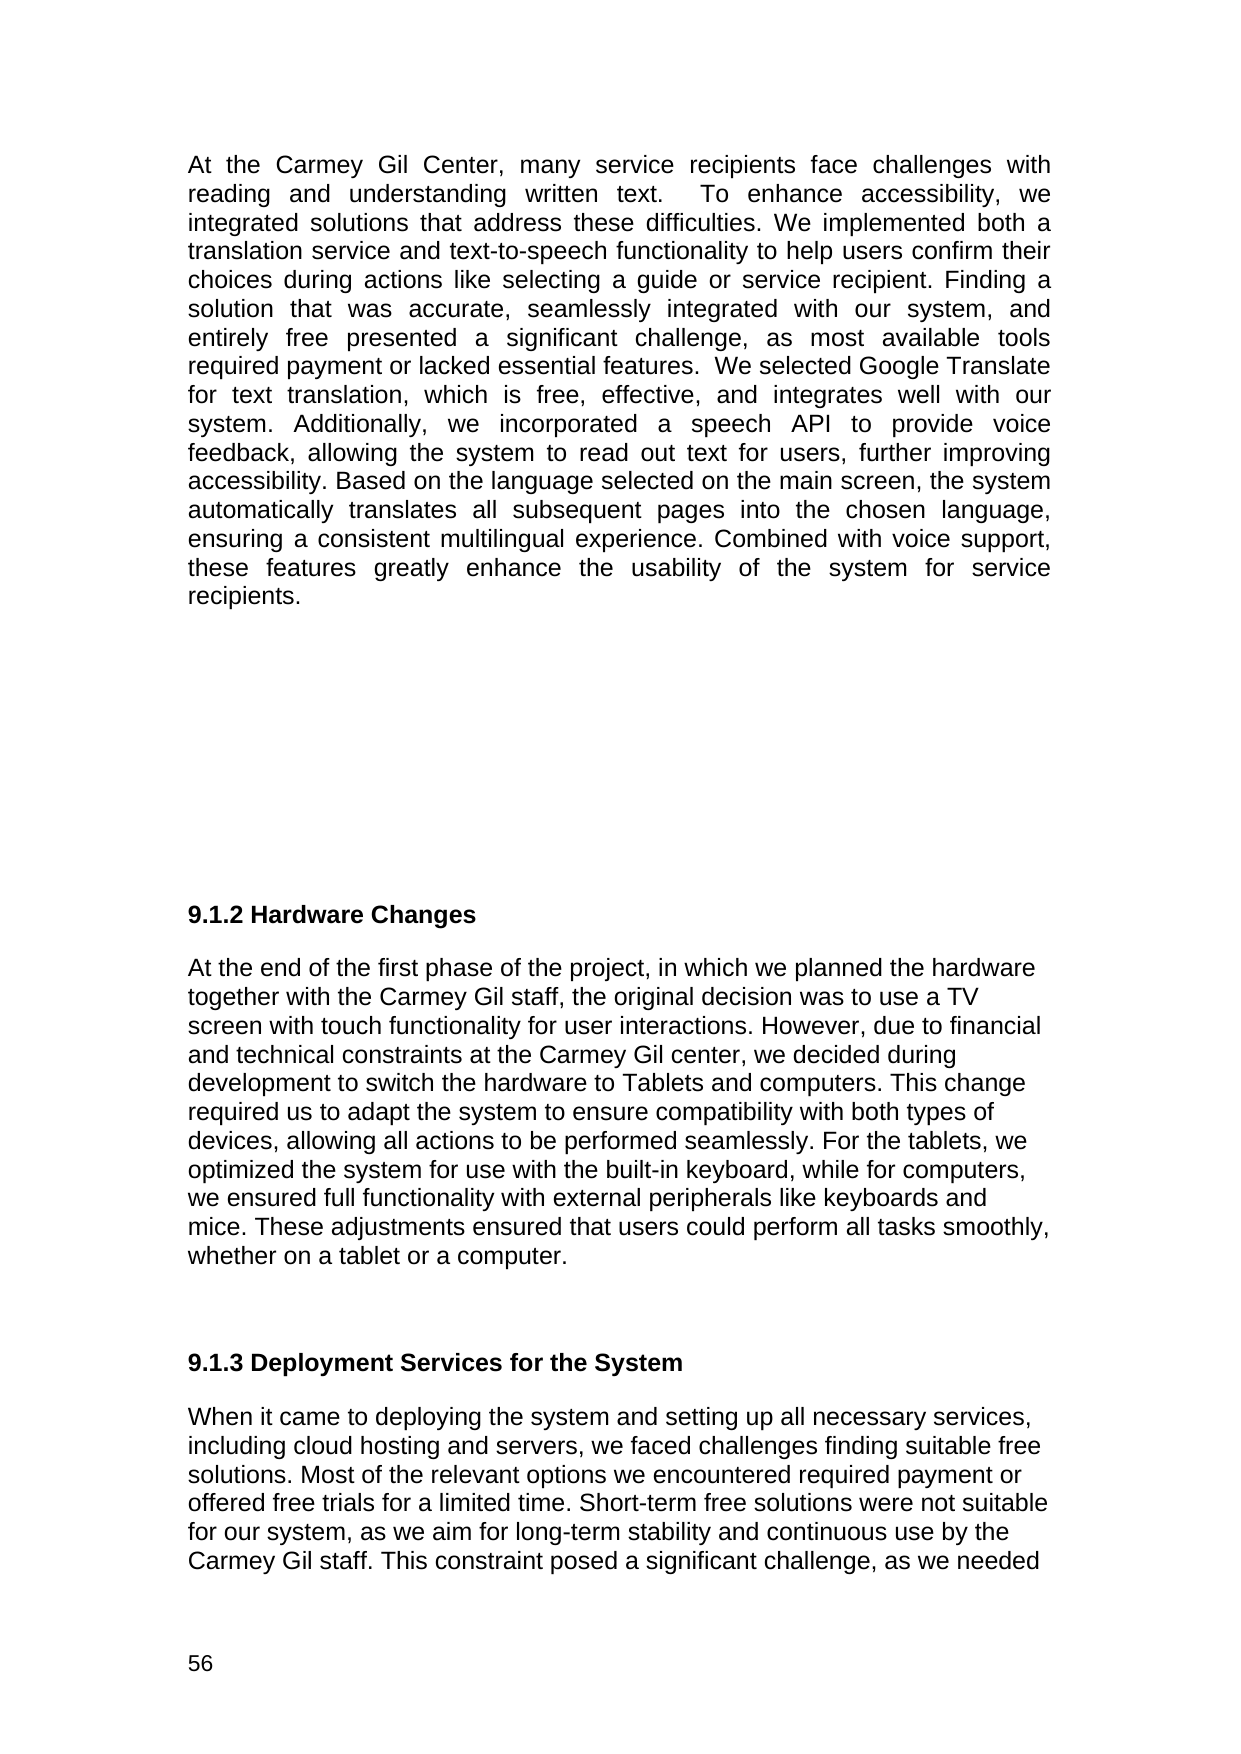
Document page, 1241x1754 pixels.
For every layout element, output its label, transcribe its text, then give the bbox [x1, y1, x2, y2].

subtitle 9.1.3 Deployment Services for the System [188, 1348, 1052, 1377]
text At the Carmey Gil Center, many service recipients face challenges with reading and understanding written text. To enhance accessibility, we integrated solutions that address these difficulties. We implemented both a translation service and text-to-speech functionality to help users confirm their choices during actions like selecting a guide or service recipient. Finding a solution that was accurate, seamlessly integrated with our system, and entirely free presented a significant challenge, as most available tools required payment or lacked essential features. We selected Google Translate for text translation, which is free, effective, and integrates well with our system. Additionally, we incorporated a speech API to provide voice feedback, allowing the system to read out text for users, further improving accessibility. Based on the language selected on the main screen, the system automatically translates all subsequent pages into the chosen language, ensuring a consistent multilingual experience. Combined with voice support, these features greatly enhance the usability of the system for service recipients. [188, 150, 1052, 610]
text At the end of the first phase of the project, in which we planned the hardware together with the Carmey Gil staff, the original decision was to use a TV screen with touch functionality for user interactions. However, due to financial and technical constraints at the Carmey Gil center, we decided during development to switch the hardware to Tablets and computers. This change required us to adapt the system to ensure compatibility with both types of devices, allowing all actions to be performed seamlessly. For the tablets, we optimized the system for use with the built-in keyboard, while for computers, we ensured full functionality with external peripherals like keyboards and mice. These adjustments ensured that users could perform all tasks smoothly, whether on a tablet or a computer. [188, 953, 1052, 1269]
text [188, 1402, 1052, 1574]
subtitle 9.1.2 Hardware Changes [188, 899, 1052, 928]
